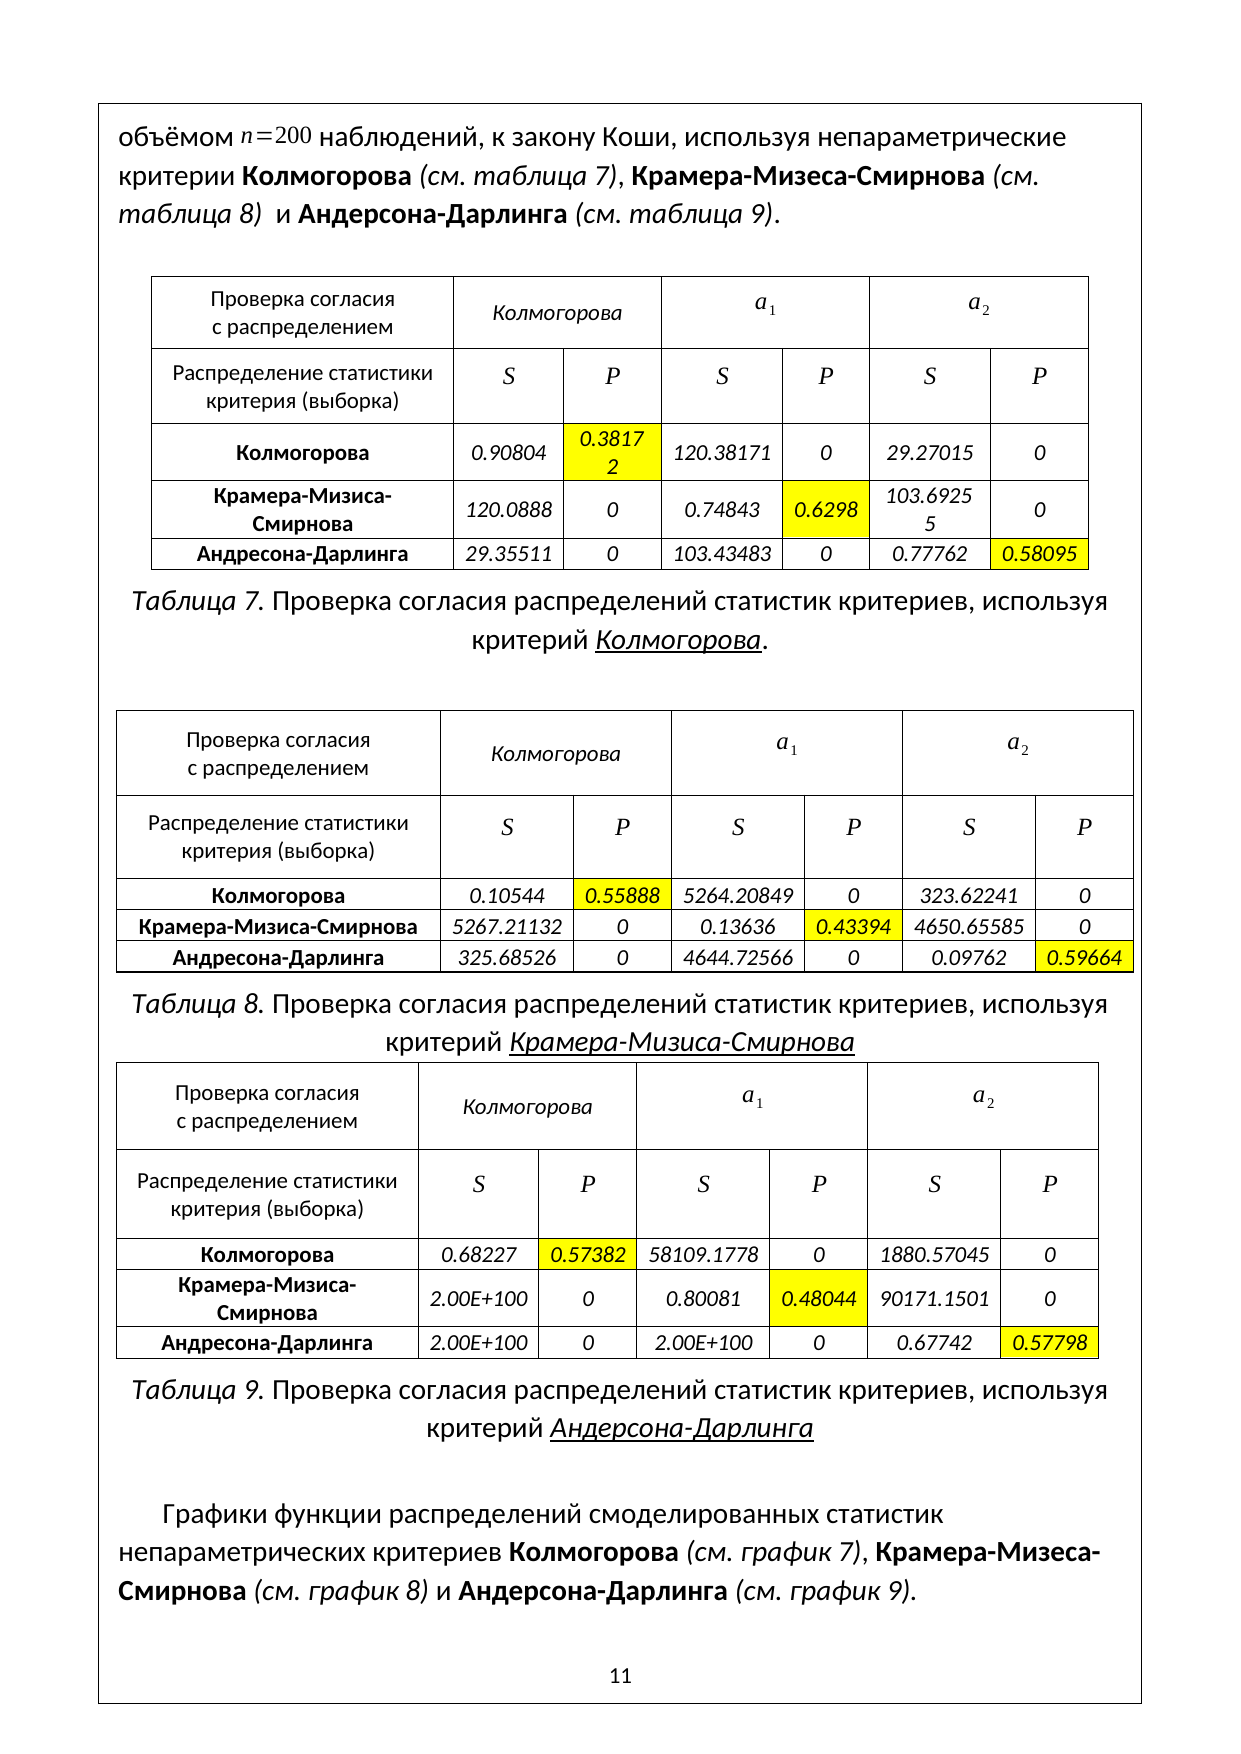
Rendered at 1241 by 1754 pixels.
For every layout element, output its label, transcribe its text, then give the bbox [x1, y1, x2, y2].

table_cell 0 [539, 1270, 636, 1326]
table_cell 2.00E+100 [637, 1327, 769, 1357]
table_cell 0 [1001, 1239, 1098, 1269]
table_header Проверка согласия с распределением [152, 277, 453, 348]
table_cell 90171.1501 [868, 1270, 1000, 1326]
table_cell 0.58095 [991, 539, 1088, 569]
table_header [637, 1063, 867, 1149]
table_cell Колмогорова [117, 1239, 418, 1269]
table_cell 5267.21132 [441, 910, 573, 940]
table_cell Колмогорова [152, 424, 453, 480]
table_cell [441, 796, 573, 878]
table_cell 120.38171 [662, 424, 782, 480]
table_cell [991, 349, 1088, 423]
table_cell 0 [770, 1327, 867, 1357]
table_header Колмогорова [419, 1063, 636, 1149]
table_cell 0 [770, 1239, 867, 1269]
table_cell [868, 1150, 1000, 1238]
table_cell 0 [564, 481, 661, 537]
table_cell 0.68227 [419, 1239, 538, 1269]
table_cell 58109.1778 [637, 1239, 769, 1269]
table_cell 0.6298 [783, 481, 869, 537]
table_cell 0 [1036, 879, 1133, 909]
table_cell 120.0888 [454, 481, 563, 537]
table_cell 0.67742 [868, 1327, 1000, 1357]
table_cell 0 [783, 539, 869, 569]
text Таблица 7. Проверка согласия распределений статистик критериев, используя критерий Колмогорова. [118, 582, 1122, 656]
table_cell 0.13636 [672, 910, 804, 940]
table_cell 4650.65585 [903, 910, 1035, 940]
table_cell 0.90804 [454, 424, 563, 480]
table_cell 0.80081 [637, 1270, 769, 1326]
table_cell 0.57382 [539, 1239, 636, 1269]
table_cell 0.74843 [662, 481, 782, 537]
table_cell Андресона-Дарлинга [117, 1327, 418, 1357]
table_cell 0.38172 [564, 424, 661, 480]
table_cell Крамера-Мизиса-Смирнова [152, 481, 453, 537]
table_cell [564, 349, 661, 423]
table_header Колмогорова [441, 711, 671, 794]
table_cell [870, 349, 990, 423]
table_cell 0.55888 [574, 879, 671, 909]
table_cell Колмогорова [117, 879, 440, 909]
table_cell [662, 349, 782, 423]
text Таблица 9. Проверка согласия распределений статистик критериев, используя критерий Андерсона-Дарлинга [118, 1371, 1122, 1445]
table_cell 0 [564, 539, 661, 569]
table_cell Распределение статистики критерия (выборка) [152, 349, 453, 423]
table_cell [574, 796, 671, 878]
table_cell 2.00E+100 [419, 1270, 538, 1326]
text Графики функции распределений смоделированных статистик непараметрических критериев Колмогорова (см. график 7), Крамера-Мизеса-Смирнова (см. график 8) и Андерсона-Дарлинга (см. график 9). [118, 1495, 1122, 1607]
table_cell Крамера-Мизиса-Смирнова [117, 910, 440, 940]
table_cell Крамера-Мизиса-Смирнова [117, 1270, 418, 1326]
table_cell [419, 1150, 538, 1238]
table_cell [805, 796, 902, 878]
table_cell 0 [574, 941, 671, 971]
table_cell 0 [539, 1327, 636, 1357]
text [118, 118, 1122, 231]
table_cell 4644.72566 [672, 941, 804, 971]
table_header [662, 277, 869, 348]
table_cell 0.48044 [770, 1270, 867, 1326]
table_cell 0 [1036, 910, 1133, 940]
text Таблица 8. Проверка согласия распределений статистик критериев, используя критерий Крамера-Мизиса-Смирнова [118, 985, 1122, 1059]
table_cell 323.62241 [903, 879, 1035, 909]
table_cell [672, 796, 804, 878]
table_cell 103.69255 [870, 481, 990, 537]
table_cell 0 [991, 481, 1088, 537]
table_cell 0 [574, 910, 671, 940]
table_cell [1036, 796, 1133, 878]
table_header [868, 1063, 1098, 1149]
table_cell 0 [805, 941, 902, 971]
table_cell [539, 1150, 636, 1238]
table_cell [637, 1150, 769, 1238]
table_header Проверка согласия с распределением [117, 1063, 418, 1149]
table_cell 325.68526 [441, 941, 573, 971]
table_cell Андресона-Дарлинга [152, 539, 453, 569]
table_cell 0 [805, 879, 902, 909]
table_cell 0 [1001, 1270, 1098, 1326]
table_cell [1001, 1150, 1098, 1238]
table_cell [454, 349, 563, 423]
table_cell Распределение статистики критерия (выборка) [117, 1150, 418, 1238]
table_cell 1880.57045 [868, 1239, 1000, 1269]
table_cell 103.43483 [662, 539, 782, 569]
table_header [903, 711, 1133, 794]
table_cell [770, 1150, 867, 1238]
table_cell [783, 349, 869, 423]
table_header [870, 277, 1088, 348]
table_header Проверка согласия с распределением [117, 711, 440, 794]
table_cell 29.35511 [454, 539, 563, 569]
table_cell 5264.20849 [672, 879, 804, 909]
table_cell Распределение статистики критерия (выборка) [117, 796, 440, 878]
table_cell [903, 796, 1035, 878]
table_cell 0.43394 [805, 910, 902, 940]
table_cell 0.10544 [441, 879, 573, 909]
table_cell 0.57798 [1001, 1327, 1098, 1357]
table_cell 0.77762 [870, 539, 990, 569]
table_cell 0.09762 [903, 941, 1035, 971]
table_cell 0 [783, 424, 869, 480]
table_cell 0 [991, 424, 1088, 480]
table_cell 0.59664 [1036, 941, 1133, 971]
table_cell Андресона-Дарлинга [117, 941, 440, 971]
table_header Колмогорова [454, 277, 661, 348]
table_header [672, 711, 902, 794]
table_cell 2.00E+100 [419, 1327, 538, 1357]
table_cell 29.27015 [870, 424, 990, 480]
